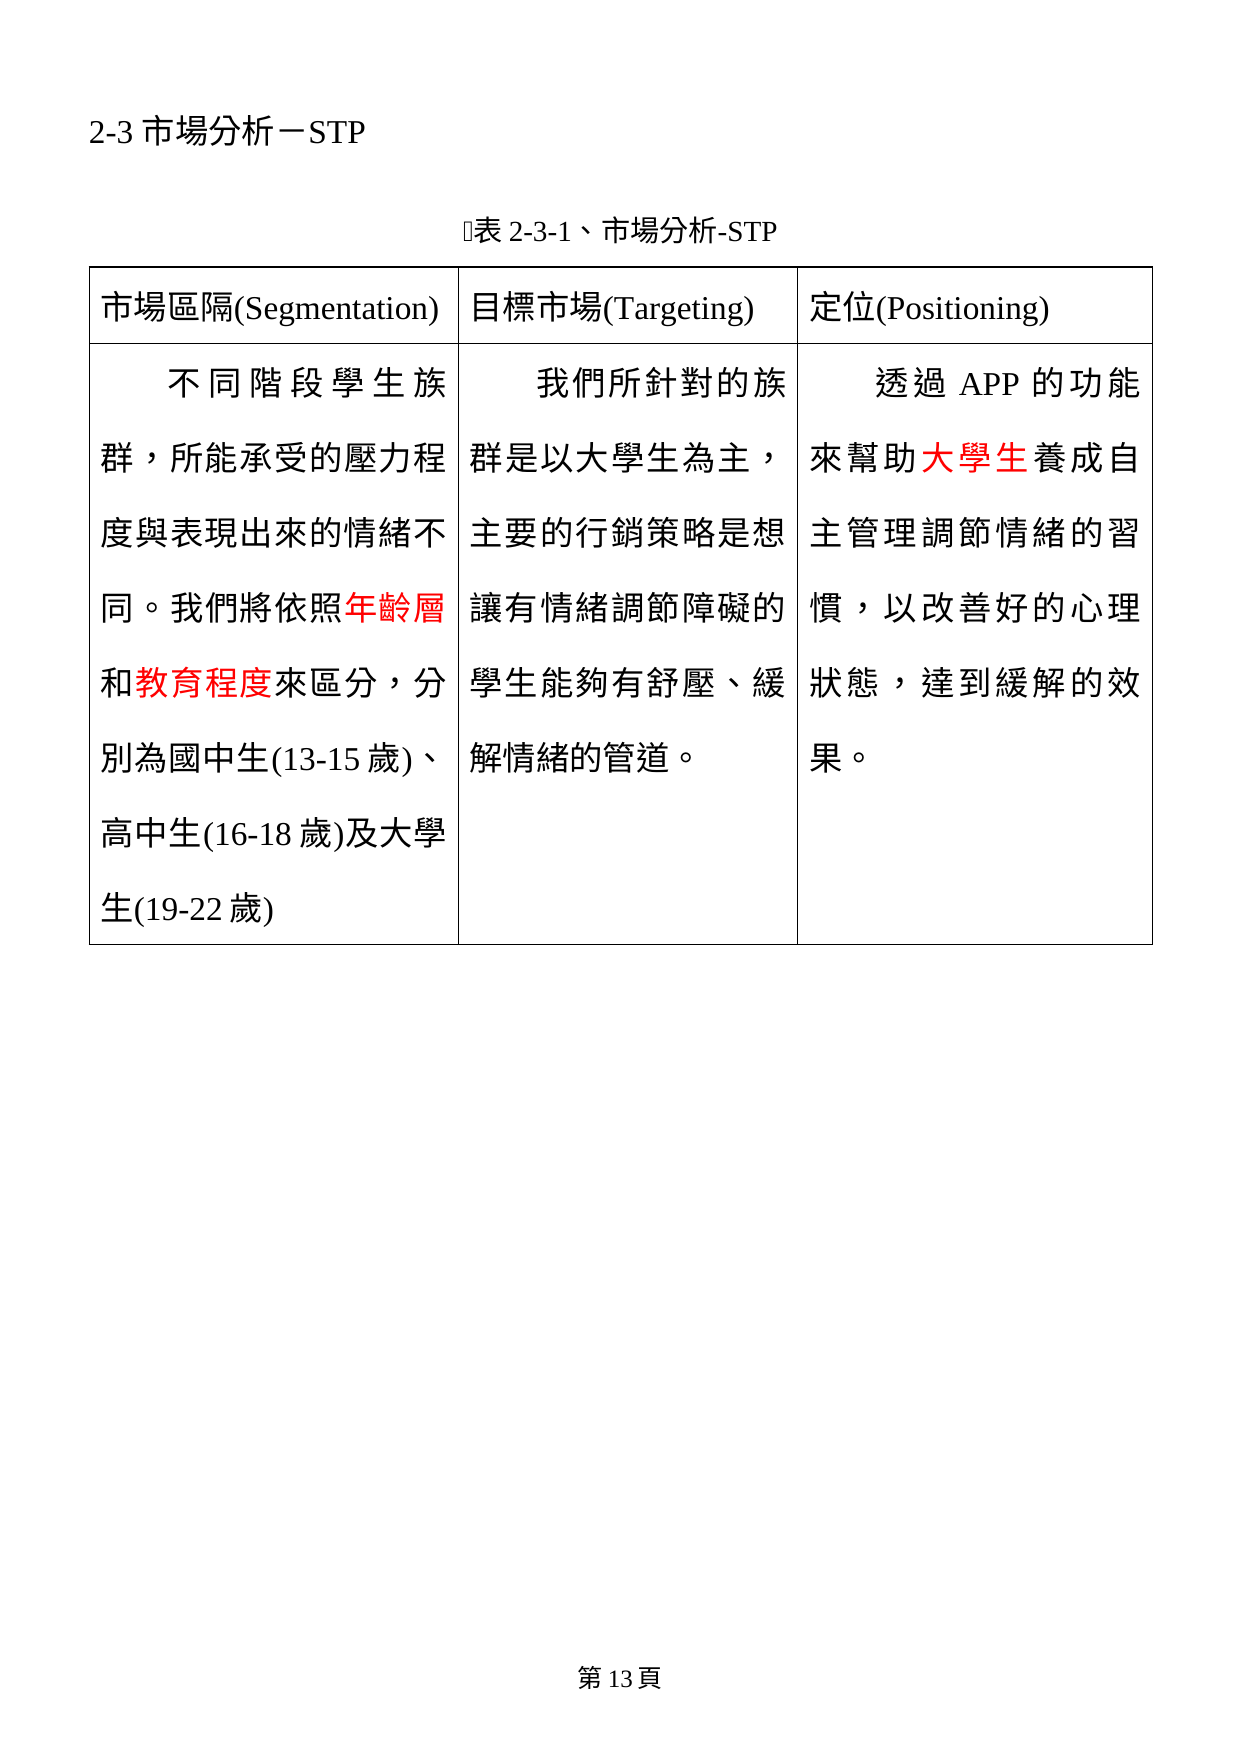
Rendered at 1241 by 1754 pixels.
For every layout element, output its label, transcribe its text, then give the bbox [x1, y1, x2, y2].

table_cell 透過APP的功能來幫助大學生養成自主管理調節情緒的習慣，以改善好的心理狀態，達到緩解的效果。 [798, 344, 1152, 944]
text 2-3 市場分析－STP [89, 105, 1152, 153]
table_cell 不同階段學生族群，所能承受的壓力程度與表現出來的情緒不同。我們將依照年齡層和教育程度來區分，分別為國中生(13-15歲)、高中生(16-18歲)及大學生(19-22歲) [90, 344, 458, 944]
text 表2-3-1、市場分析-STP [89, 191, 1152, 266]
table_header 定位(Positioning) [798, 268, 1152, 342]
table_header 目標市場(Targeting) [459, 268, 797, 342]
table_header 市場區隔(Segmentation) [90, 268, 458, 342]
table_cell 我們所針對的族群是以大學生為主，主要的行銷策略是想讓有情緒調節障礙的學生能夠有舒壓、緩解情緒的管道。 [459, 344, 797, 944]
